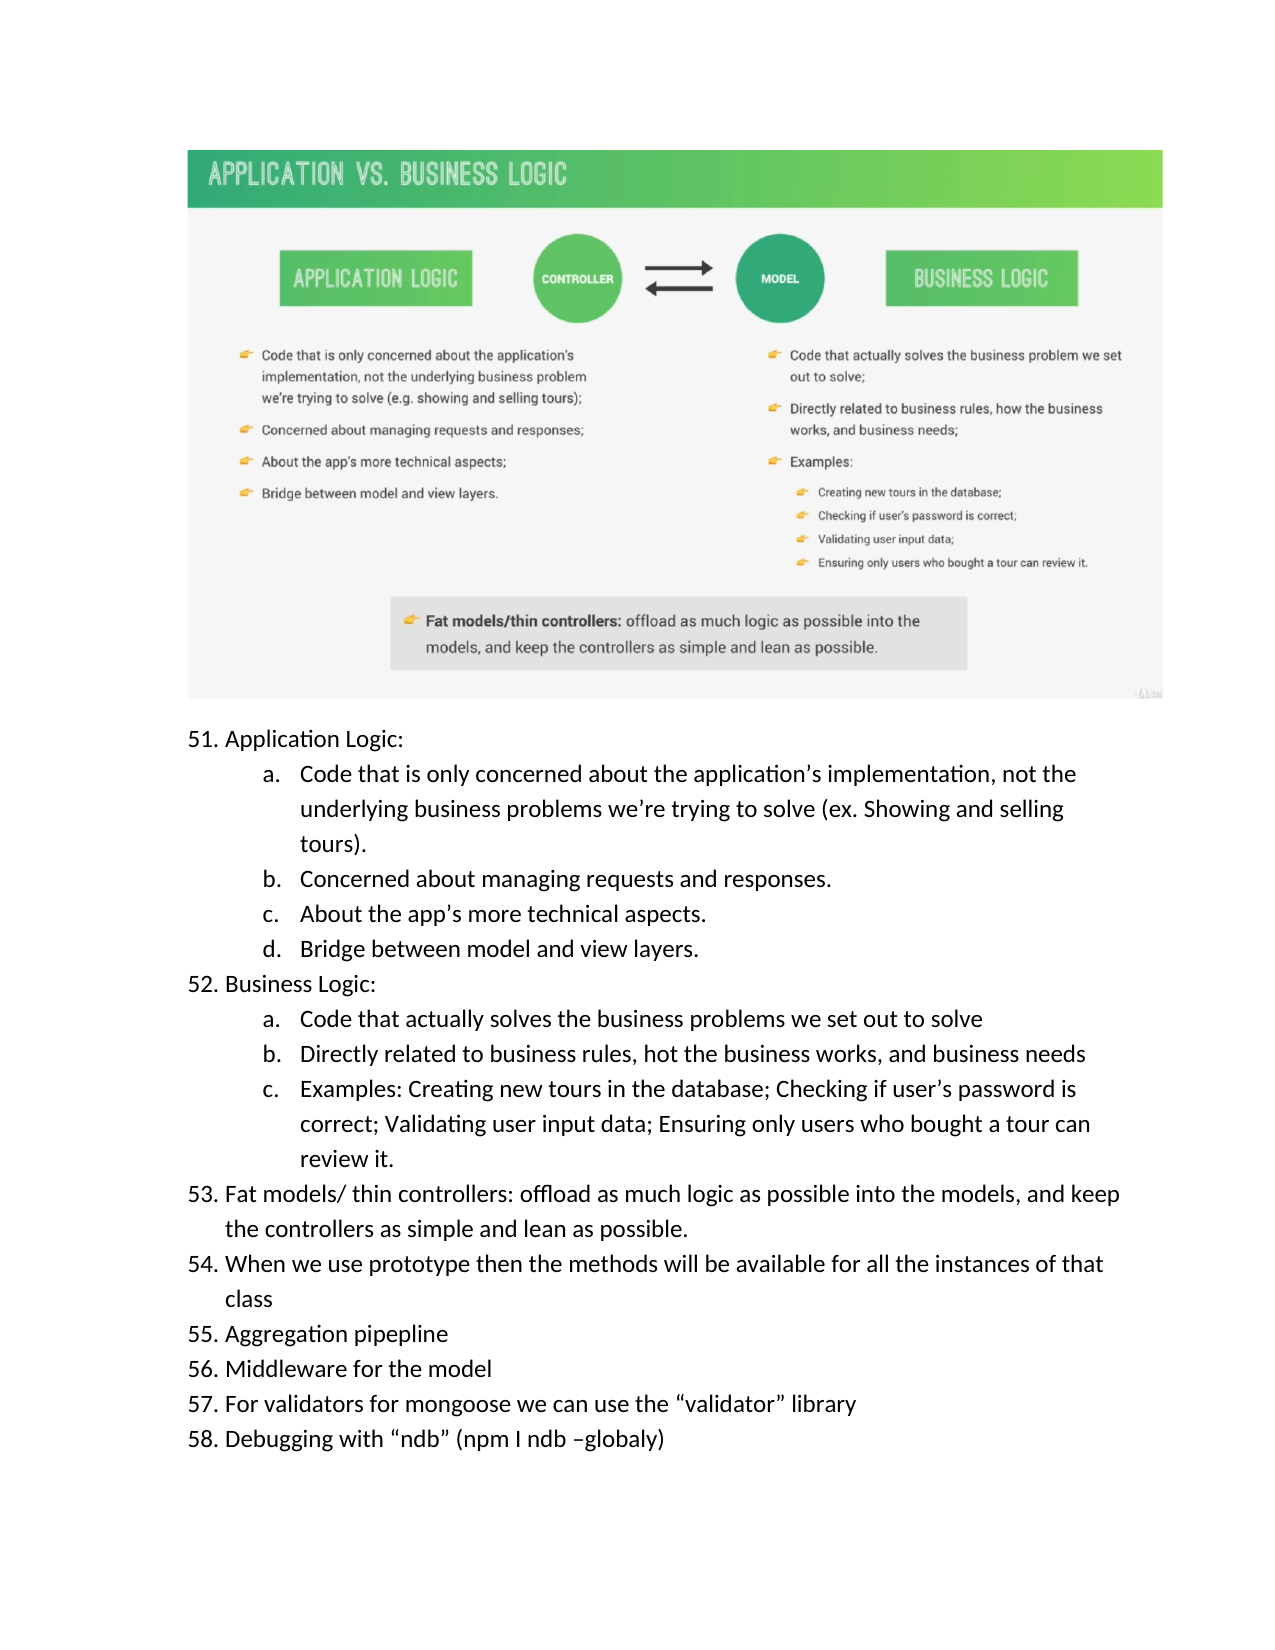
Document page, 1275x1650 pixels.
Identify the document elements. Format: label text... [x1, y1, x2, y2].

list When we use prototype then the methods will be available for all the instances of that class [187, 1248, 1125, 1314]
list Middleware for the model [187, 1353, 1125, 1384]
list Application Logic: [187, 723, 1125, 754]
list Bridge between model and view layers. [262, 933, 1125, 964]
list Debugging with “ndb” (npm I ndb –globaly) [187, 1423, 1125, 1454]
list For validators for mongoose we can use the “validator” library [187, 1388, 1125, 1419]
list Fat models/ thin controllers: offload as much logic as possible into the models, and keep the controllers as simple and lean as possible. [187, 1178, 1125, 1244]
picture [187, 150, 1163, 699]
list Directly related to business rules, hot the business works, and business needs [262, 1038, 1125, 1069]
list Code that is only concerned about the application’s implementation, not the underlying business problems we’re trying to solve (ex. Showing and selling tours). [262, 758, 1125, 859]
list Code that actually solves the business problems we set out to solve [262, 1003, 1125, 1034]
list Aggregation pipepline [187, 1318, 1125, 1349]
list Business Logic: [187, 968, 1125, 999]
list Concerned about managing requests and responses. [262, 863, 1125, 894]
list About the app’s more technical aspects. [262, 898, 1125, 929]
list Examples: Creating new tours in the database; Checking if user’s password is correct; Validating user input data; Ensuring only users who bought a tour can review it. [262, 1073, 1125, 1174]
